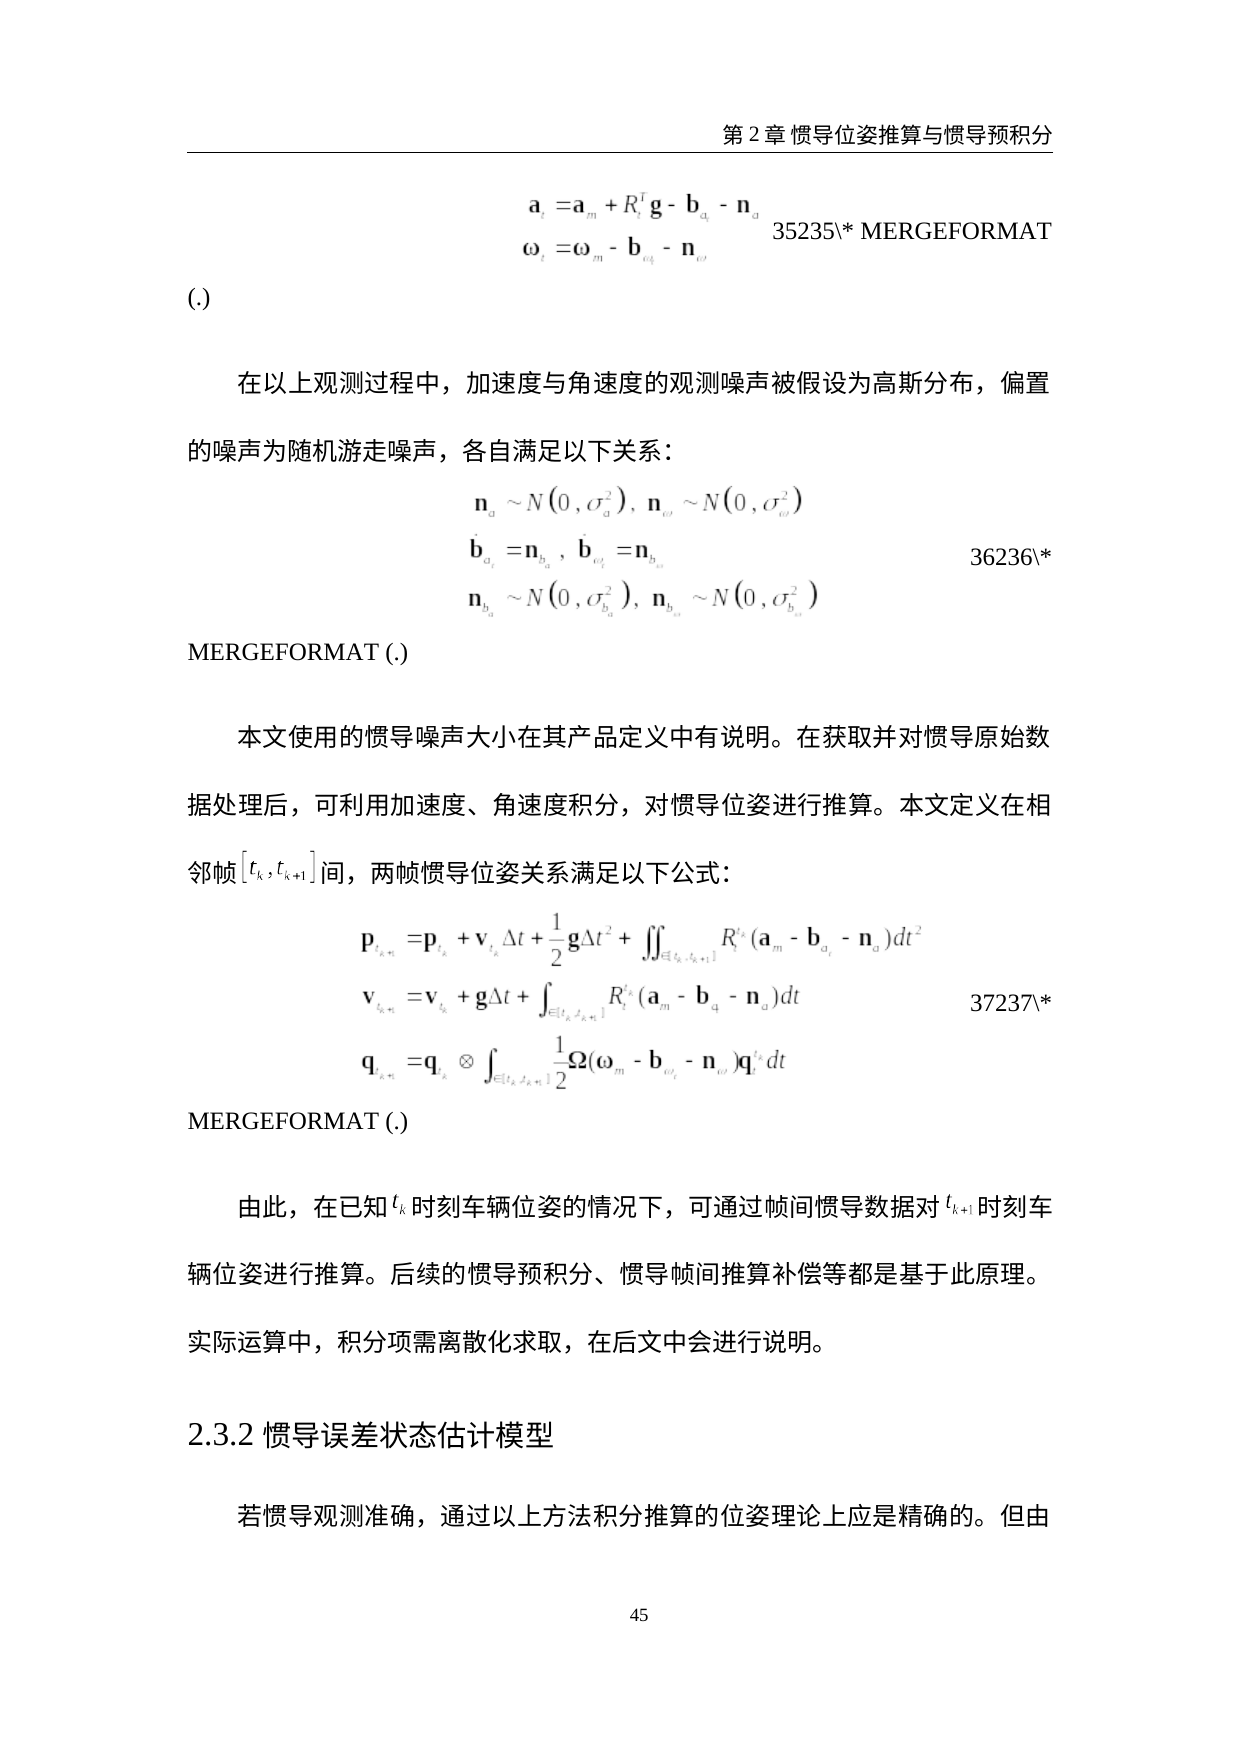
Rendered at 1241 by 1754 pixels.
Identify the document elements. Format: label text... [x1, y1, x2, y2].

text 由此，在已知时刻车辆位姿的情况下，可通过帧间惯导数据对时刻车辆位姿进行推算。后续的惯导预积分、惯导帧间推算补偿等都是基于此原理。实际运算中，积分项需离散化求取，在后文中会进行说明。 [187, 1171, 1053, 1375]
text 本文使用的惯导噪声大小在其产品定义中有说明。在获取并对惯导原始数据处理后，可利用加速度、角速度积分，对惯导位姿进行推算。本文定义在相邻帧间，两帧惯导位姿关系满足以下公式： [187, 702, 1053, 906]
text 2.3.2 惯导误差状态估计模型 [187, 1400, 1053, 1468]
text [187, 1480, 1053, 1548]
text 在以上观测过程中，加速度与角速度的观测噪声被假设为高斯分布，偏置的噪声为随机游走噪声，各自满足以下关系： [187, 347, 1053, 483]
